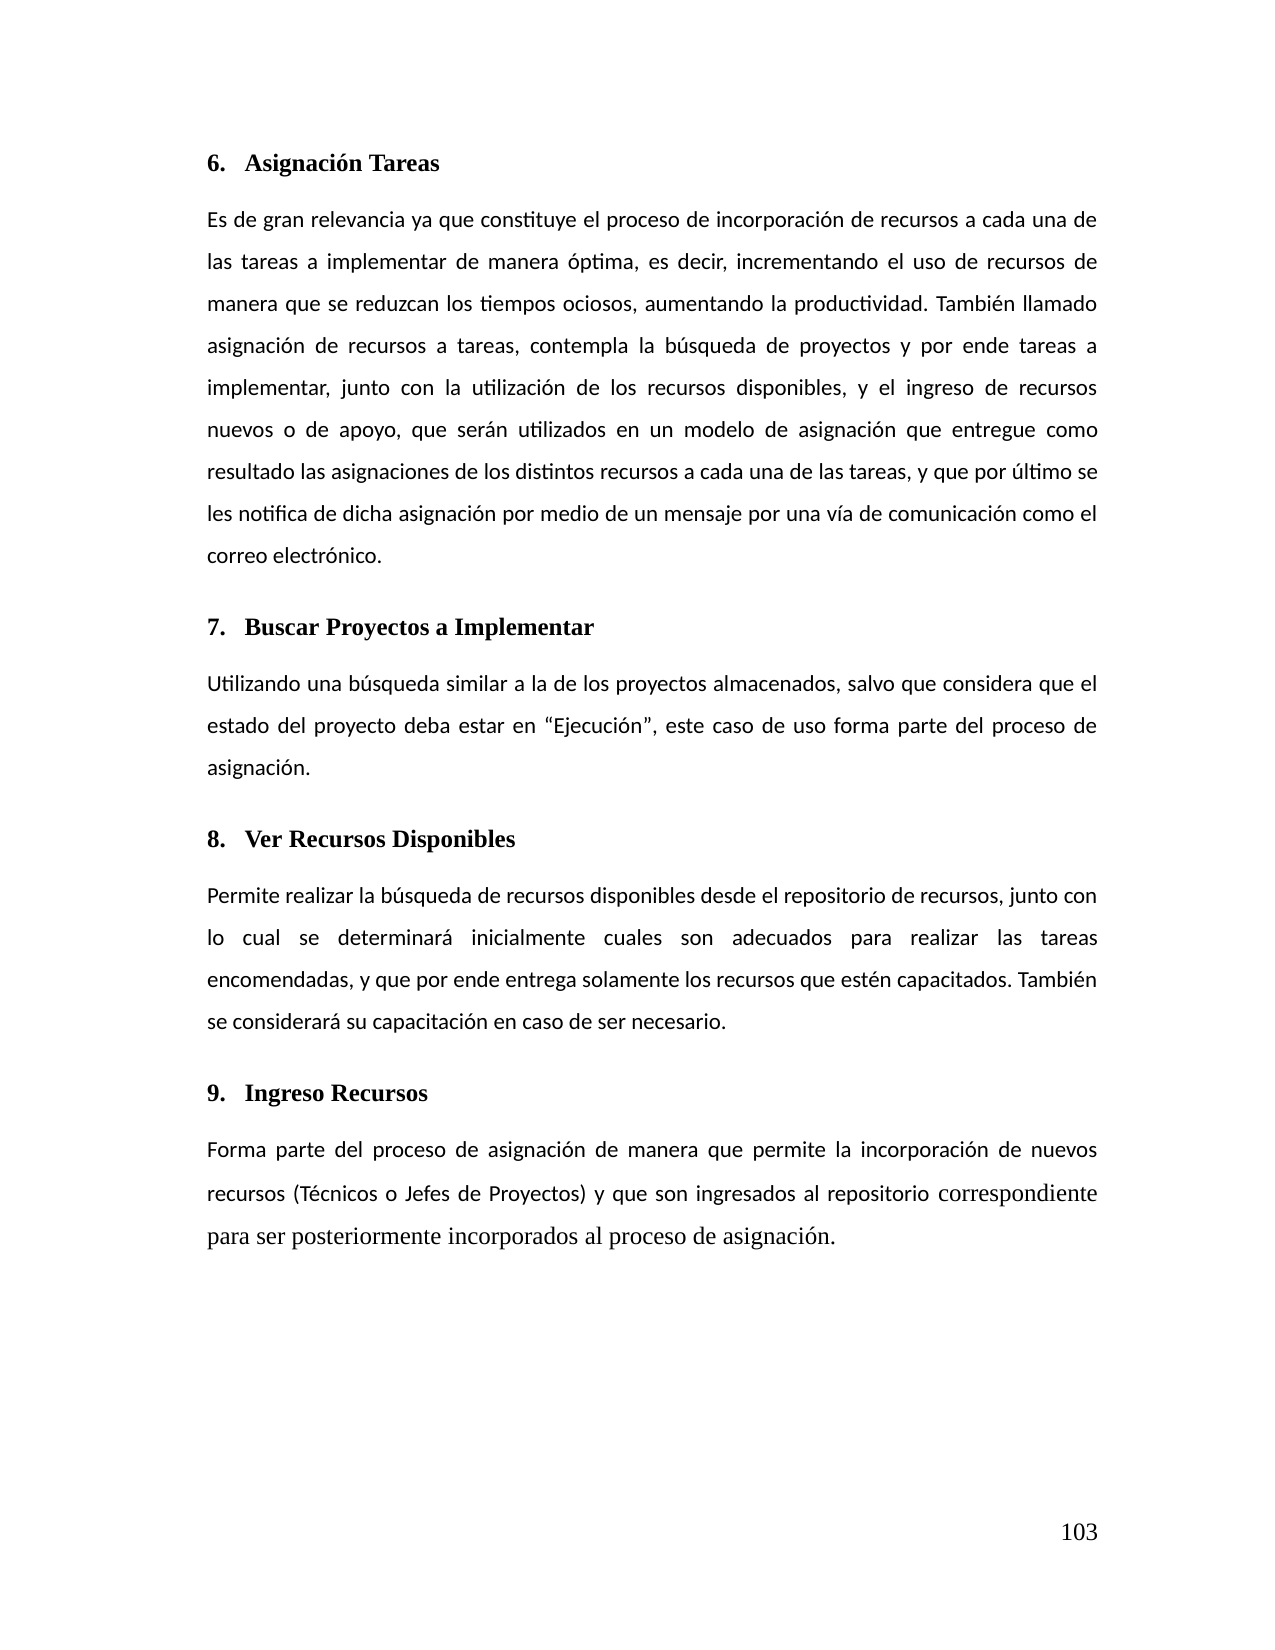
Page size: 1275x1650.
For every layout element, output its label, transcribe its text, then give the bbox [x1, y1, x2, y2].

text Permite realizar la búsqueda de recursos disponibles desde el repositorio de recursos, junto con lo cual se determinará inicialmente cuales son adecuados para realizar las tareas encomendadas, y que por ende entrega solamente los recursos que estén capacitados. También se considerará su capacitación en caso de ser necesario. [207, 881, 1098, 1035]
list Ver Recursos Disponibles [207, 824, 1098, 853]
list Asignación Tareas [207, 148, 1098, 176]
text Forma parte del proceso de asignación de manera que permite la incorporación de nuevos recursos (Técnicos o Jefes de Proyectos) y que son ingresados al repositorio correspondiente para ser posteriormente incorporados al proceso de asignación. [207, 1136, 1098, 1250]
text Utilizando una búsqueda similar a la de los proyectos almacenados, salvo que considera que el estado del proyecto deba estar en “Ejecución”, este caso de uso forma parte del proceso de asignación. [207, 669, 1098, 781]
text Es de gran relevancia ya que constituye el proceso de incorporación de recursos a cada una de las tareas a implementar de manera óptima, es decir, incrementando el uso de recursos de manera que se reduzcan los tiempos ociosos, aumentando la productividad. También llamado asignación de recursos a tareas, contempla la búsqueda de proyectos y por ende tareas a implementar, junto con la utilización de los recursos disponibles, y el ingreso de recursos nuevos o de apoyo, que serán utilizados en un modelo de asignación que entregue como resultado las asignaciones de los distintos recursos a cada una de las tareas, y que por último se les notifica de dicha asignación por medio de un mensaje por una vía de comunicación como el correo electrónico. [207, 205, 1098, 569]
list Buscar Proyectos a Implementar [207, 612, 1098, 640]
list Ingreso Recursos [207, 1078, 1098, 1107]
